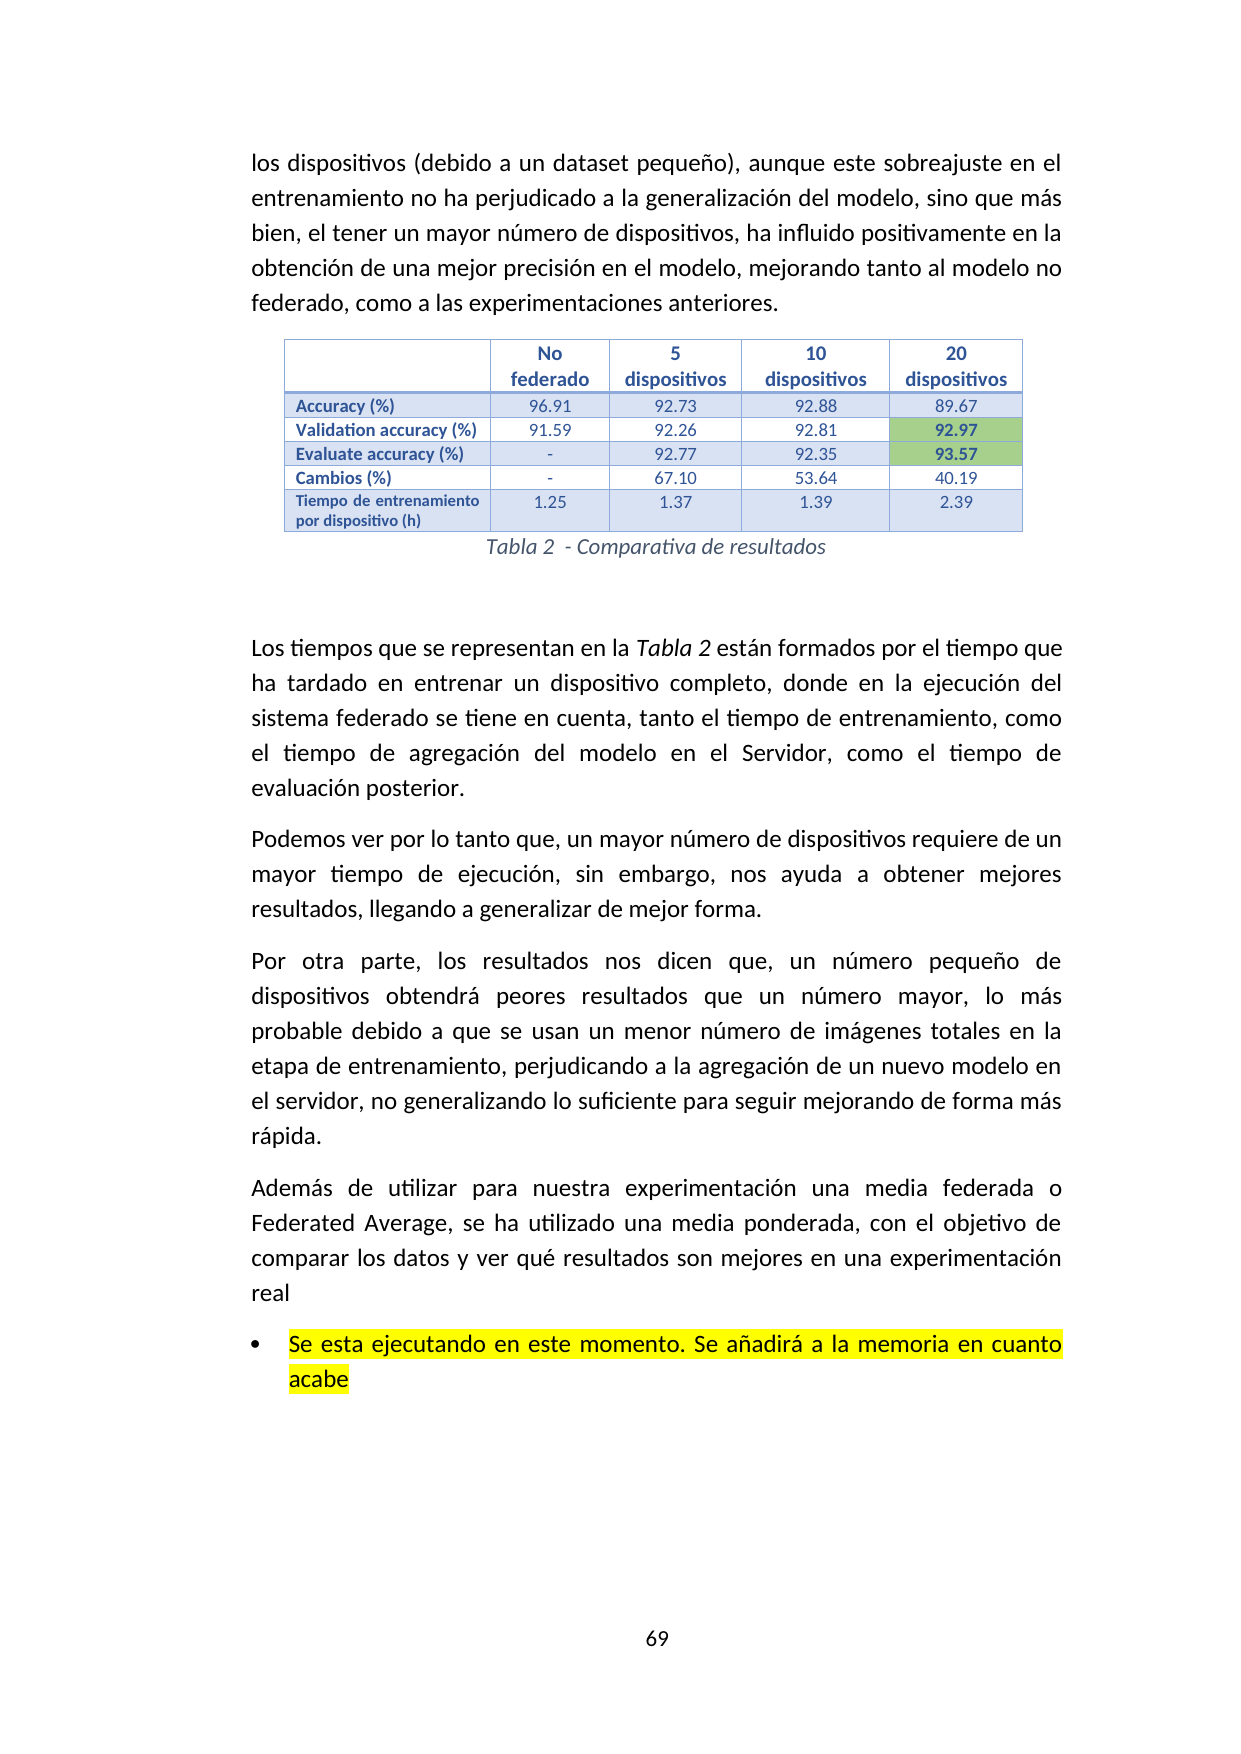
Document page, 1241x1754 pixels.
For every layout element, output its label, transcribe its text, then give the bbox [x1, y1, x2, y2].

table_cell Validation accuracy (%) [285, 418, 490, 441]
table_cell 40.19 [890, 466, 1022, 489]
table_cell Evaluate accuracy (%) [285, 442, 490, 465]
table_cell 67.10 [610, 466, 741, 489]
table_cell 91.59 [491, 418, 609, 441]
table_cell 92.77 [610, 442, 741, 465]
table_cell 92.81 [742, 418, 889, 441]
table_cell 92.26 [610, 418, 741, 441]
table_cell 92.97 [890, 418, 1022, 441]
table_cell 2.39 [890, 490, 1022, 531]
table_cell 1.25 [491, 490, 609, 531]
table_cell 92.73 [610, 394, 741, 417]
table_cell - [491, 442, 609, 465]
table_header [285, 340, 490, 391]
table_cell 92.35 [742, 442, 889, 465]
table_cell - [491, 466, 609, 489]
table_cell 92.88 [742, 394, 889, 417]
text Además de utilizar para nuestra experimentación una media federada o Federated Average, se ha utilizado una media ponderada, con el objetivo de comparar los datos y ver qué resultados son mejores en una experimentación real [251, 1172, 1063, 1307]
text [251, 148, 1063, 318]
table_cell 93.57 [890, 442, 1022, 465]
text Tabla 2 - Comparativa de resultados [251, 532, 1063, 560]
list Se esta ejecutando en este momento. Se añadirá a la memoria en cuanto acabe [251, 1329, 1063, 1394]
table_cell 89.67 [890, 394, 1022, 417]
table_cell Accuracy (%) [285, 394, 490, 417]
table_header 5 dispositivos [610, 340, 741, 391]
text Podemos ver por lo tanto que, un mayor número de dispositivos requiere de un mayor tiempo de ejecución, sin embargo, nos ayuda a obtener mejores resultados, llegando a generalizar de mejor forma. [251, 824, 1063, 924]
table_cell 53.64 [742, 466, 889, 489]
table_header No federado [491, 340, 609, 391]
table_cell 1.39 [742, 490, 889, 531]
text Por otra parte, los resultados nos dicen que, un número pequeño de dispositivos obtendrá peores resultados que un número mayor, lo más probable debido a que se usan un menor número de imágenes totales en la etapa de entrenamiento, perjudicando a la agregación de un nuevo modelo en el servidor, no generalizando lo suficiente para seguir mejorando de forma más rápida. [251, 945, 1063, 1151]
table_cell Tiempo de entrenamiento por dispositivo (h) [285, 490, 490, 531]
table_cell 96.91 [491, 394, 609, 417]
table_cell Cambios (%) [285, 466, 490, 489]
table_cell 1.37 [610, 490, 741, 531]
table_header 10 dispositivos [742, 340, 889, 391]
table_header 20 dispositivos [890, 340, 1022, 391]
text Los tiempos que se representan en la Tabla 2 están formados por el tiempo que ha tardado en entrenar un dispositivo completo, donde en la ejecución del sistema federado se tiene en cuenta, tanto el tiempo de entrenamiento, como el tiempo de agregación del modelo en el Servidor, como el tiempo de evaluación posterior. [251, 632, 1063, 802]
